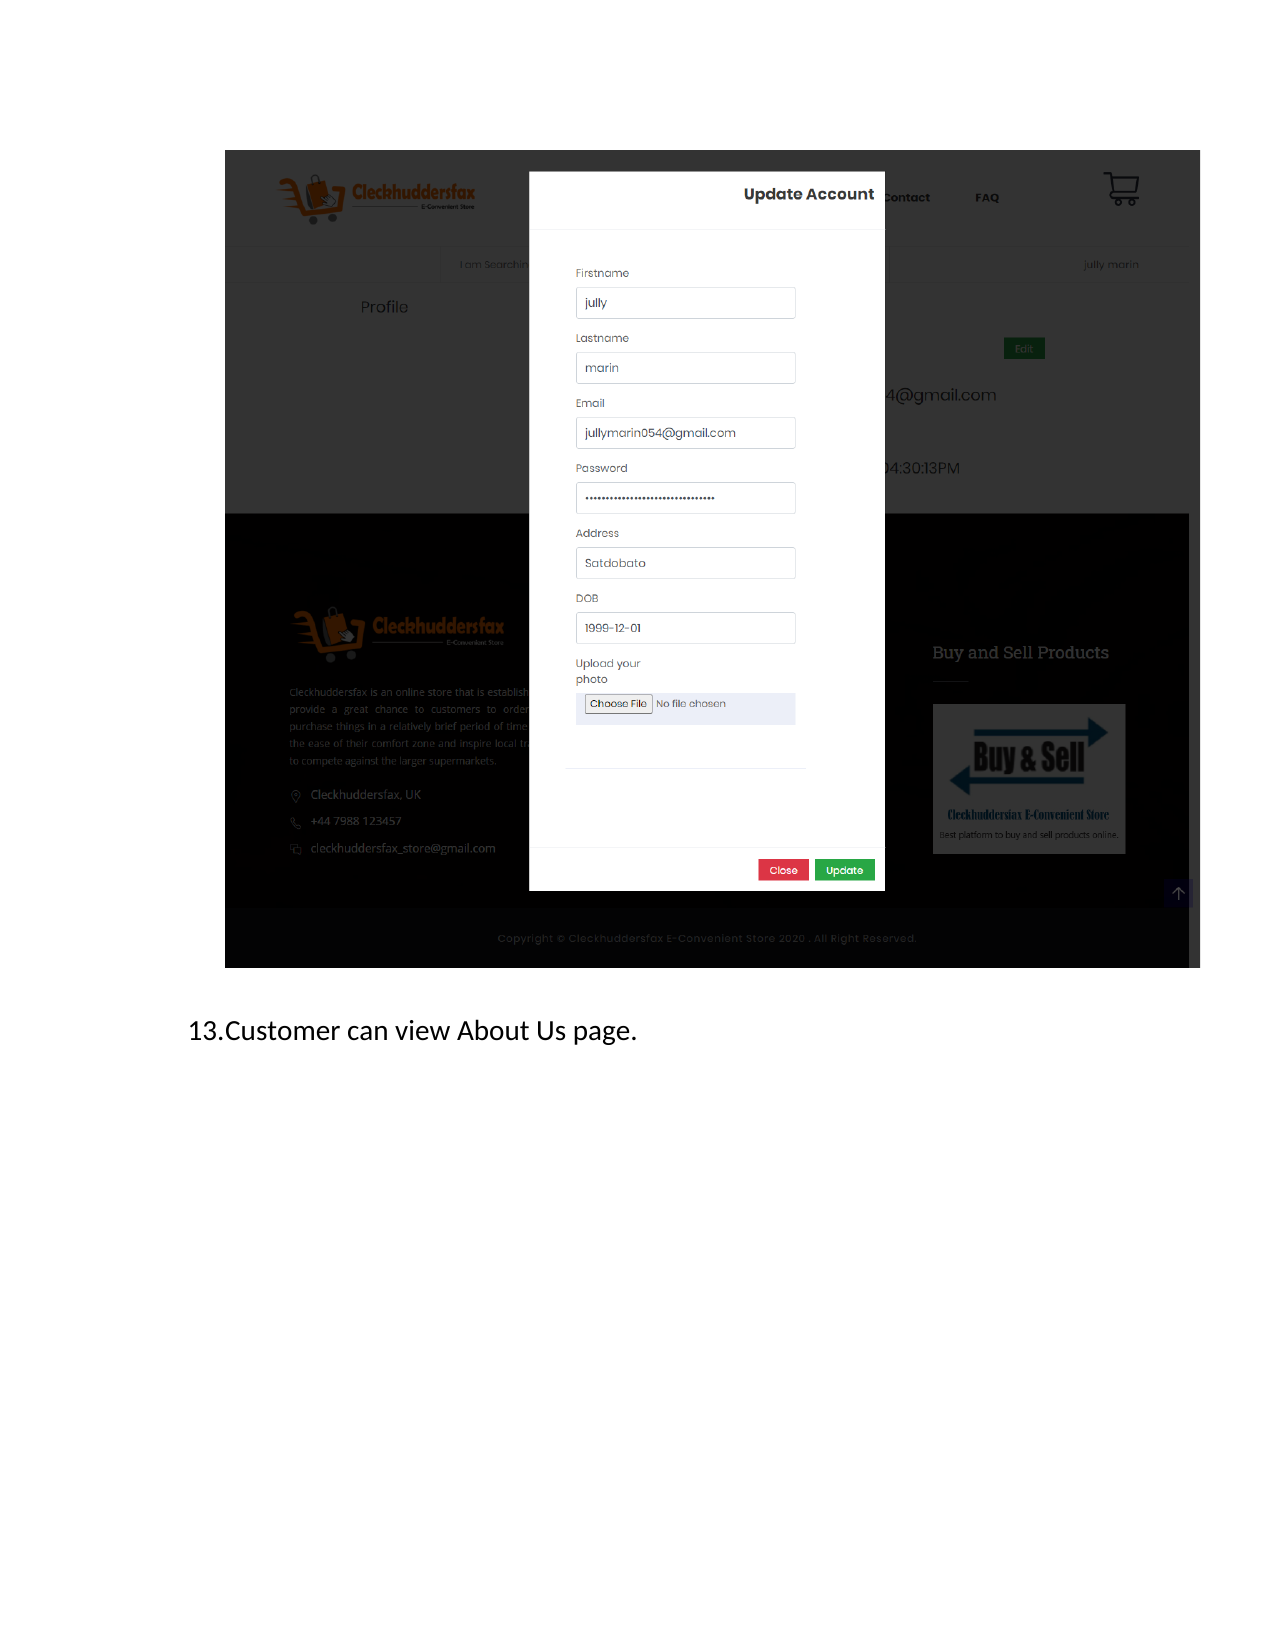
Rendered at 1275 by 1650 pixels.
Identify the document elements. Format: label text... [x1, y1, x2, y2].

picture [225, 150, 1200, 968]
list Customer can view About Us page. [187, 1012, 1125, 1048]
